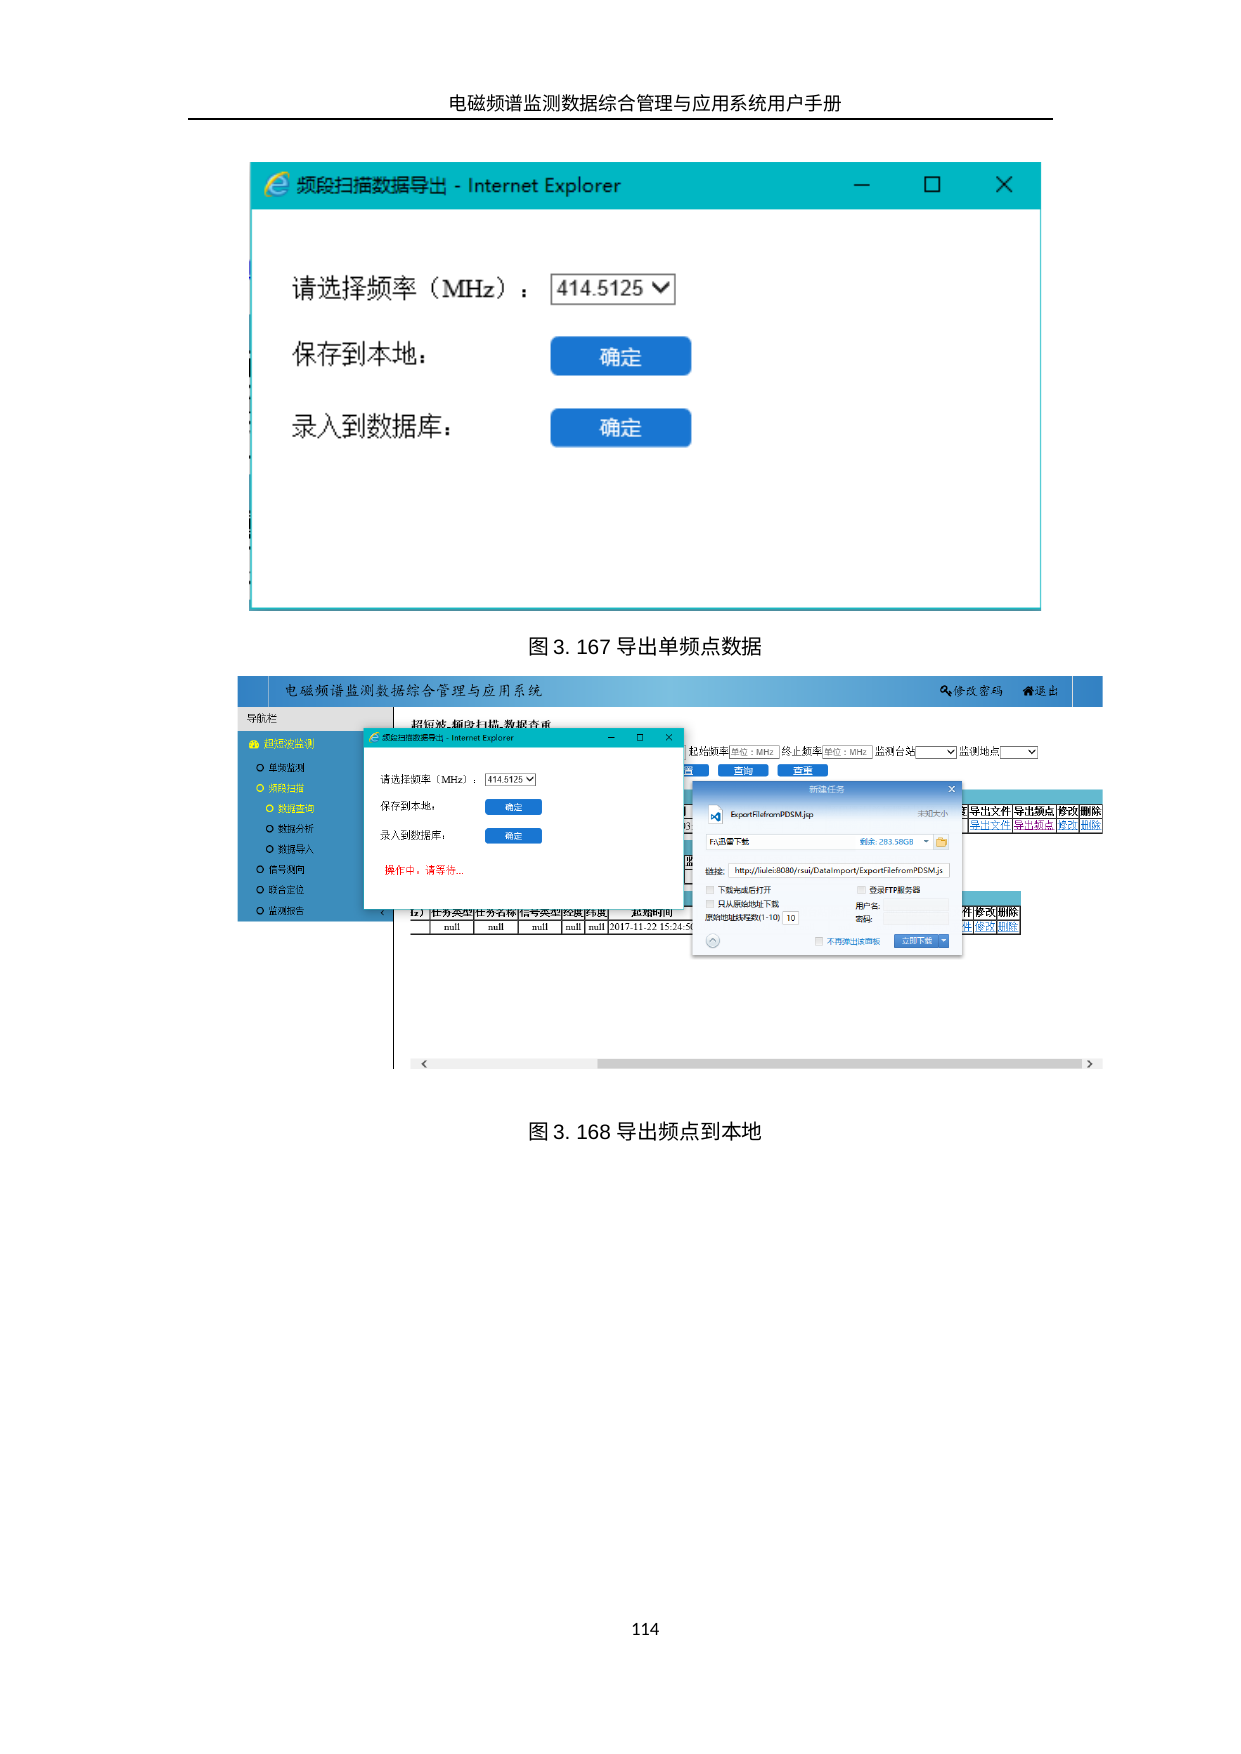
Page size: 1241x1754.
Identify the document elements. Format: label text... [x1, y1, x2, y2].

picture [249, 162, 1042, 611]
text 图3. 168 导出频点到本地 [187, 1114, 1053, 1147]
text 图3. 167 导出单频点数据 [187, 629, 1053, 661]
picture [237, 676, 1103, 1069]
